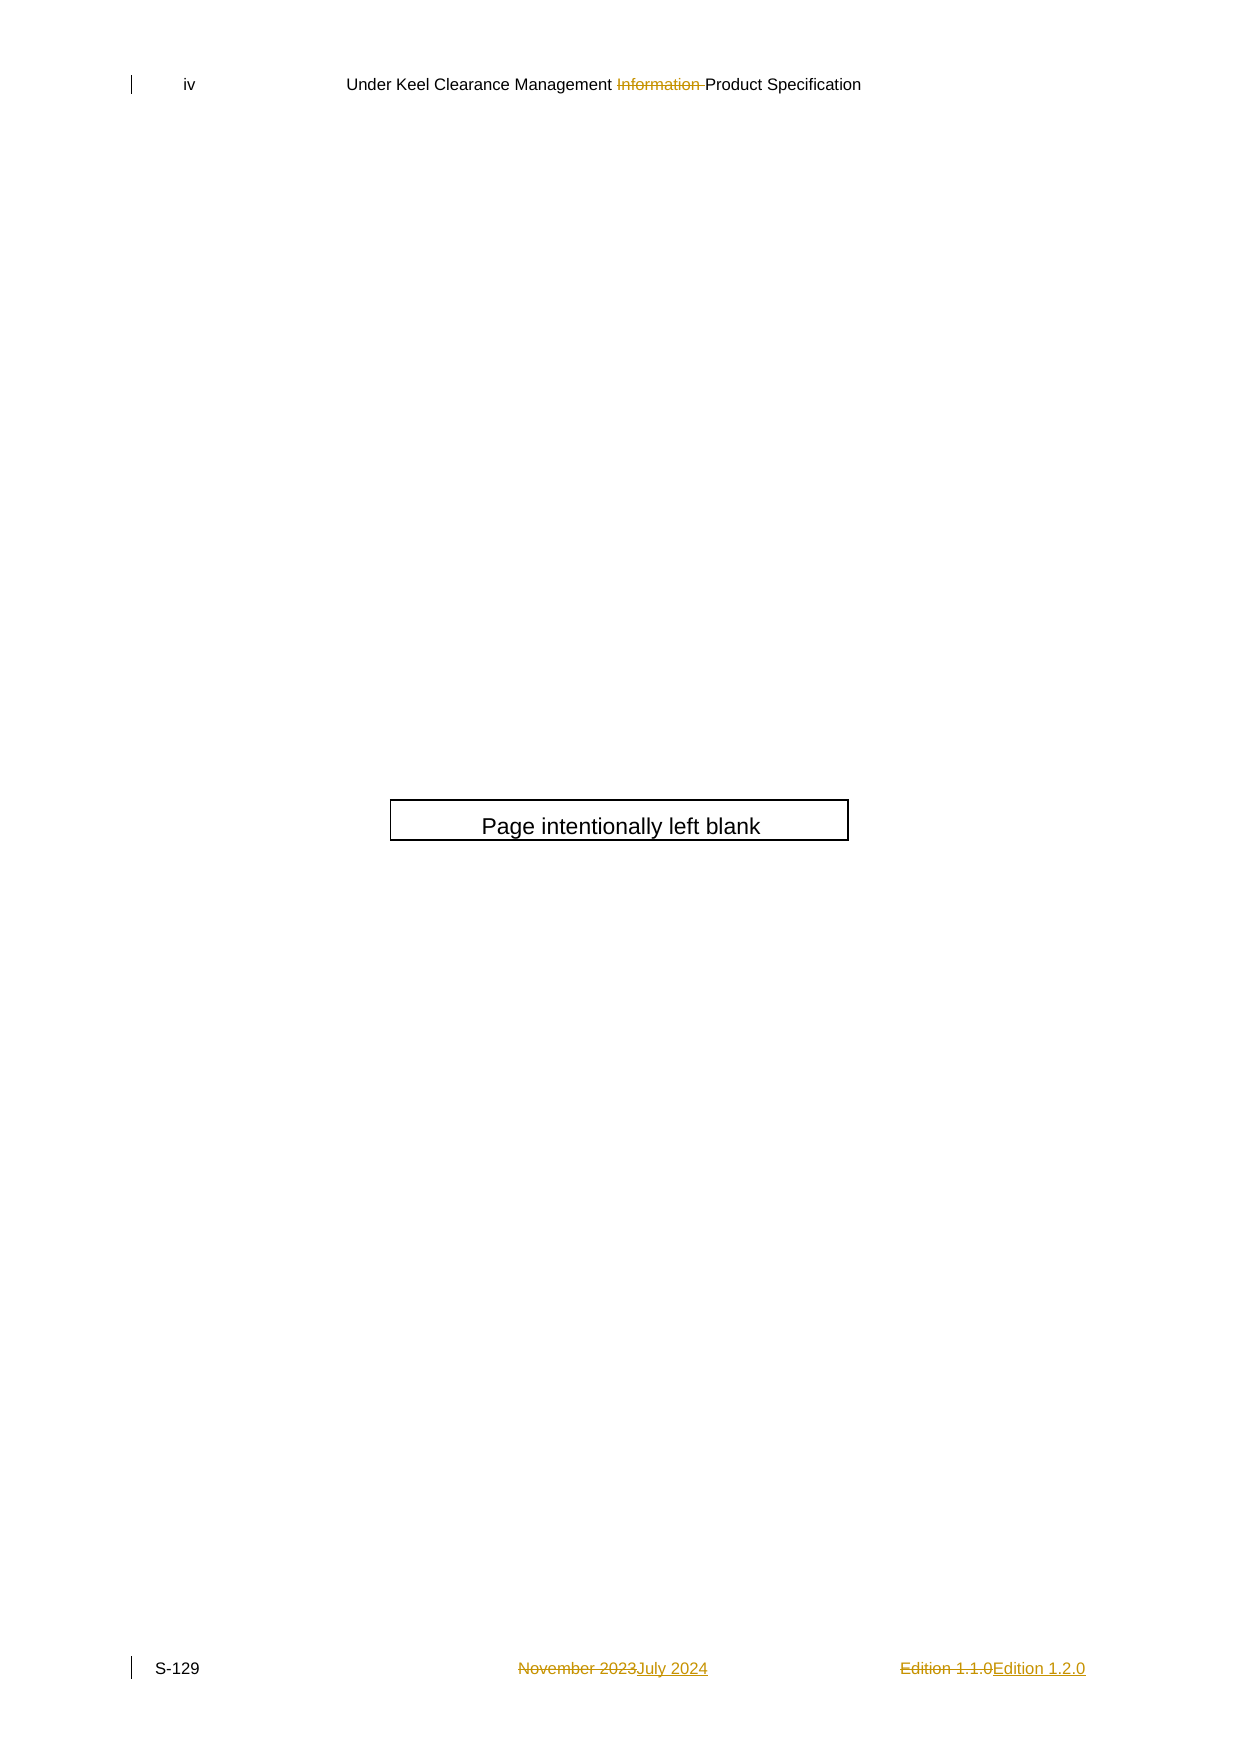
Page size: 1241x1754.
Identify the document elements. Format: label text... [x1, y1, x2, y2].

text Page intentionally left blank [391, 813, 847, 839]
